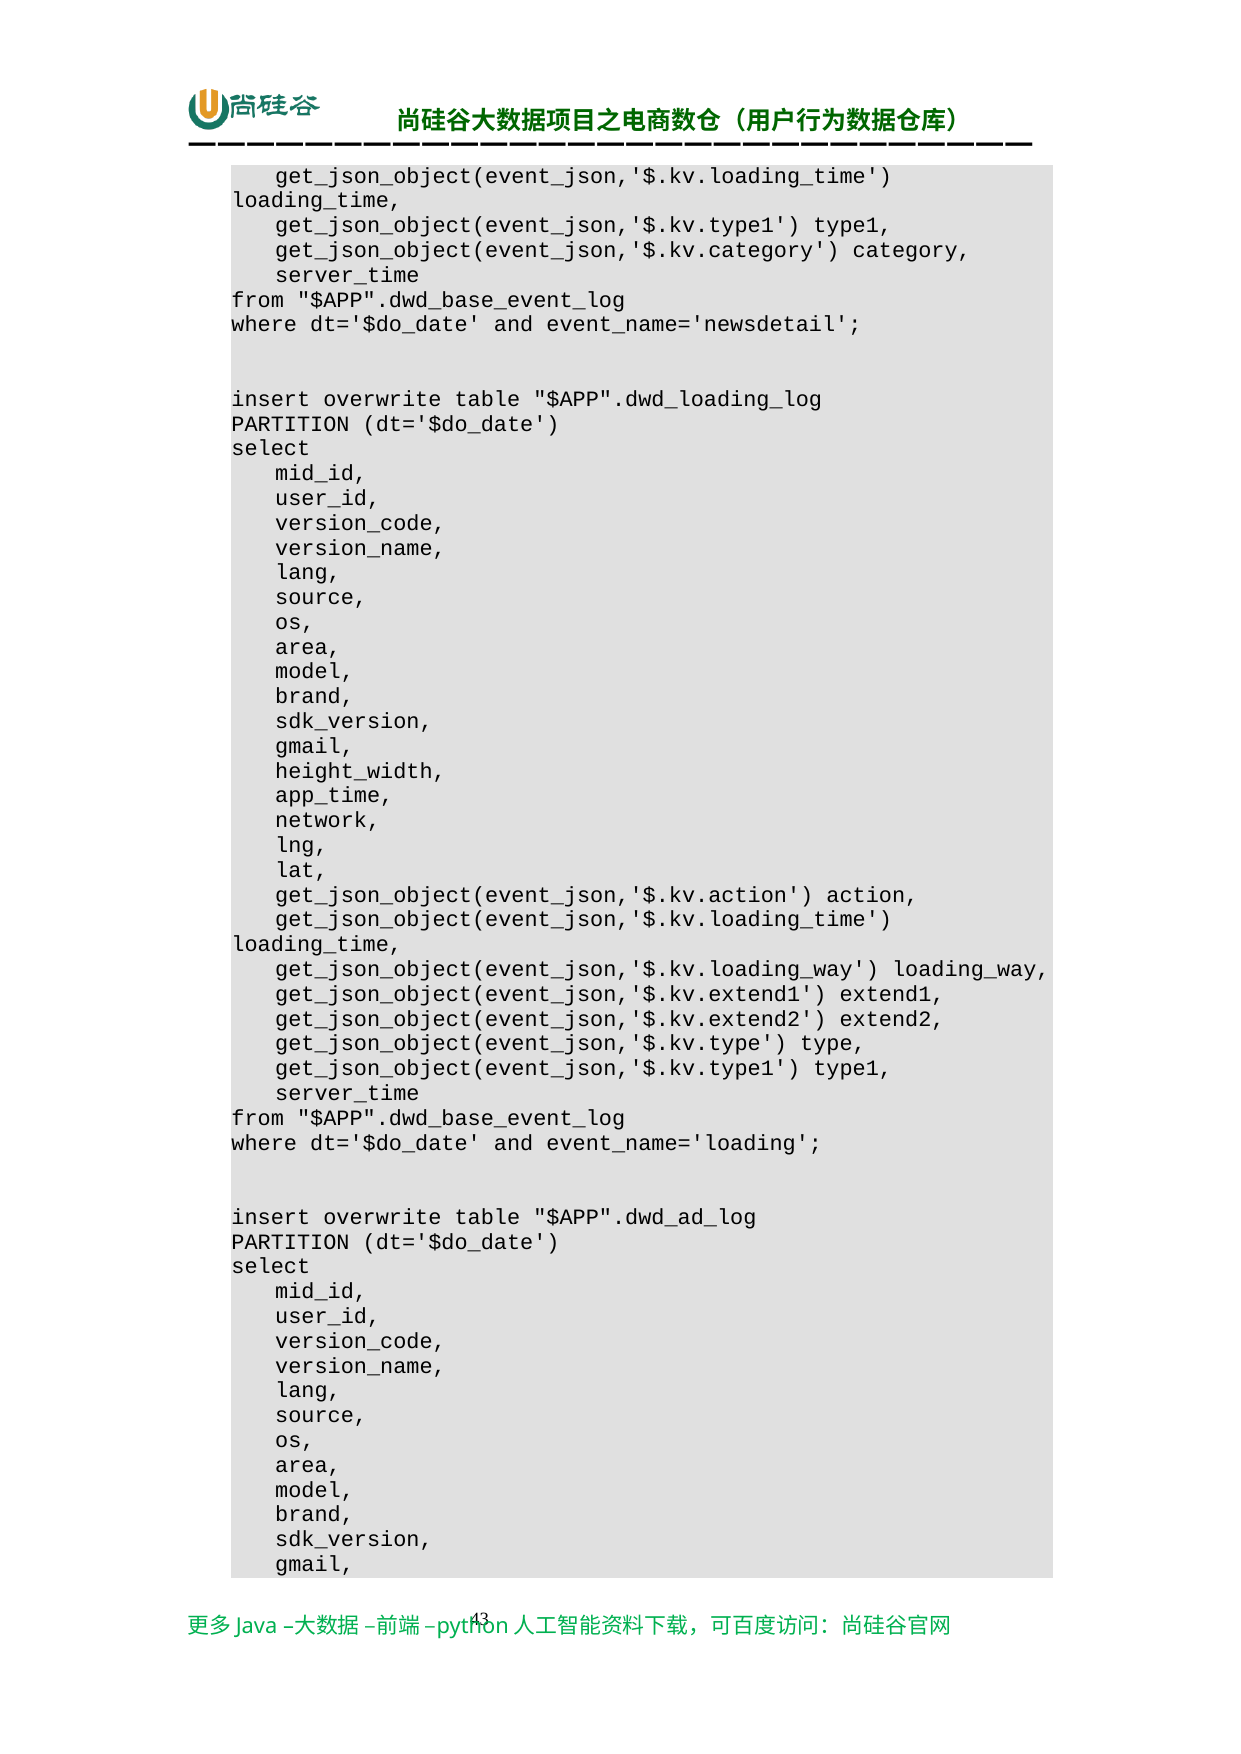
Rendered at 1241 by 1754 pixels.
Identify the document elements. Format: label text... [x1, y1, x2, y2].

text app_time, [231, 784, 1053, 809]
text get_json_object(event_json,'$.kv.loading_way') loading_way, [231, 958, 1053, 983]
text insert overwrite table "$APP".dwd_loading_log [231, 388, 1053, 413]
text sdk_version, [231, 710, 1053, 735]
text insert overwrite table "$APP".dwd_ad_log [231, 1206, 1053, 1231]
text get_json_object(event_json,'$.kv.loading_time') loading_time, [231, 165, 1053, 214]
text from "$APP".dwd_base_event_log [231, 289, 1053, 313]
text version_name, [231, 1355, 1053, 1379]
text get_json_object(event_json,'$.kv.extend2') extend2, [231, 1008, 1053, 1032]
text gmail, [231, 1553, 1053, 1578]
text get_json_object(event_json,'$.kv.extend1') extend1, [231, 983, 1053, 1008]
text get_json_object(event_json,'$.kv.type') type, [231, 1032, 1053, 1057]
text version_code, [231, 512, 1053, 537]
text where dt='$do_date' and event_name='loading'; [231, 1132, 1053, 1156]
text server_time [231, 1082, 1053, 1107]
text user_id, [231, 1305, 1053, 1330]
text get_json_object(event_json,'$.kv.category') category, [231, 239, 1053, 264]
text from "$APP".dwd_base_event_log [231, 1107, 1053, 1132]
text lang, [231, 1379, 1053, 1404]
text source, [231, 1404, 1053, 1429]
text get_json_object(event_json,'$.kv.type1') type1, [231, 214, 1053, 239]
text lang, [231, 561, 1053, 586]
text lat, [231, 859, 1053, 884]
text os, [231, 1429, 1053, 1454]
text where dt='$do_date' and event_name='newsdetail'; [231, 313, 1053, 338]
text network, [231, 809, 1053, 834]
text user_id, [231, 487, 1053, 512]
text mid_id, [231, 1280, 1053, 1305]
text model, [231, 661, 1053, 685]
text os, [231, 611, 1053, 636]
text height_width, [231, 760, 1053, 784]
text get_json_object(event_json,'$.kv.loading_time') loading_time, [231, 908, 1053, 958]
text source, [231, 586, 1053, 611]
text area, [231, 1454, 1053, 1479]
picture [187, 88, 320, 130]
text version_name, [231, 537, 1053, 561]
text lng, [231, 834, 1053, 859]
text get_json_object(event_json,'$.kv.action') action, [231, 884, 1053, 908]
text model, [231, 1479, 1053, 1503]
text PARTITION (dt='$do_date') [231, 1231, 1053, 1256]
text brand, [231, 685, 1053, 710]
text select [231, 1256, 1053, 1280]
text PARTITION (dt='$do_date') [231, 413, 1053, 437]
text sdk_version, [231, 1528, 1053, 1553]
text server_time [231, 264, 1053, 289]
text select [231, 437, 1053, 462]
text area, [231, 636, 1053, 661]
text version_code, [231, 1330, 1053, 1355]
text brand, [231, 1503, 1053, 1528]
text mid_id, [231, 462, 1053, 487]
text get_json_object(event_json,'$.kv.type1') type1, [231, 1057, 1053, 1082]
text gmail, [231, 735, 1053, 760]
